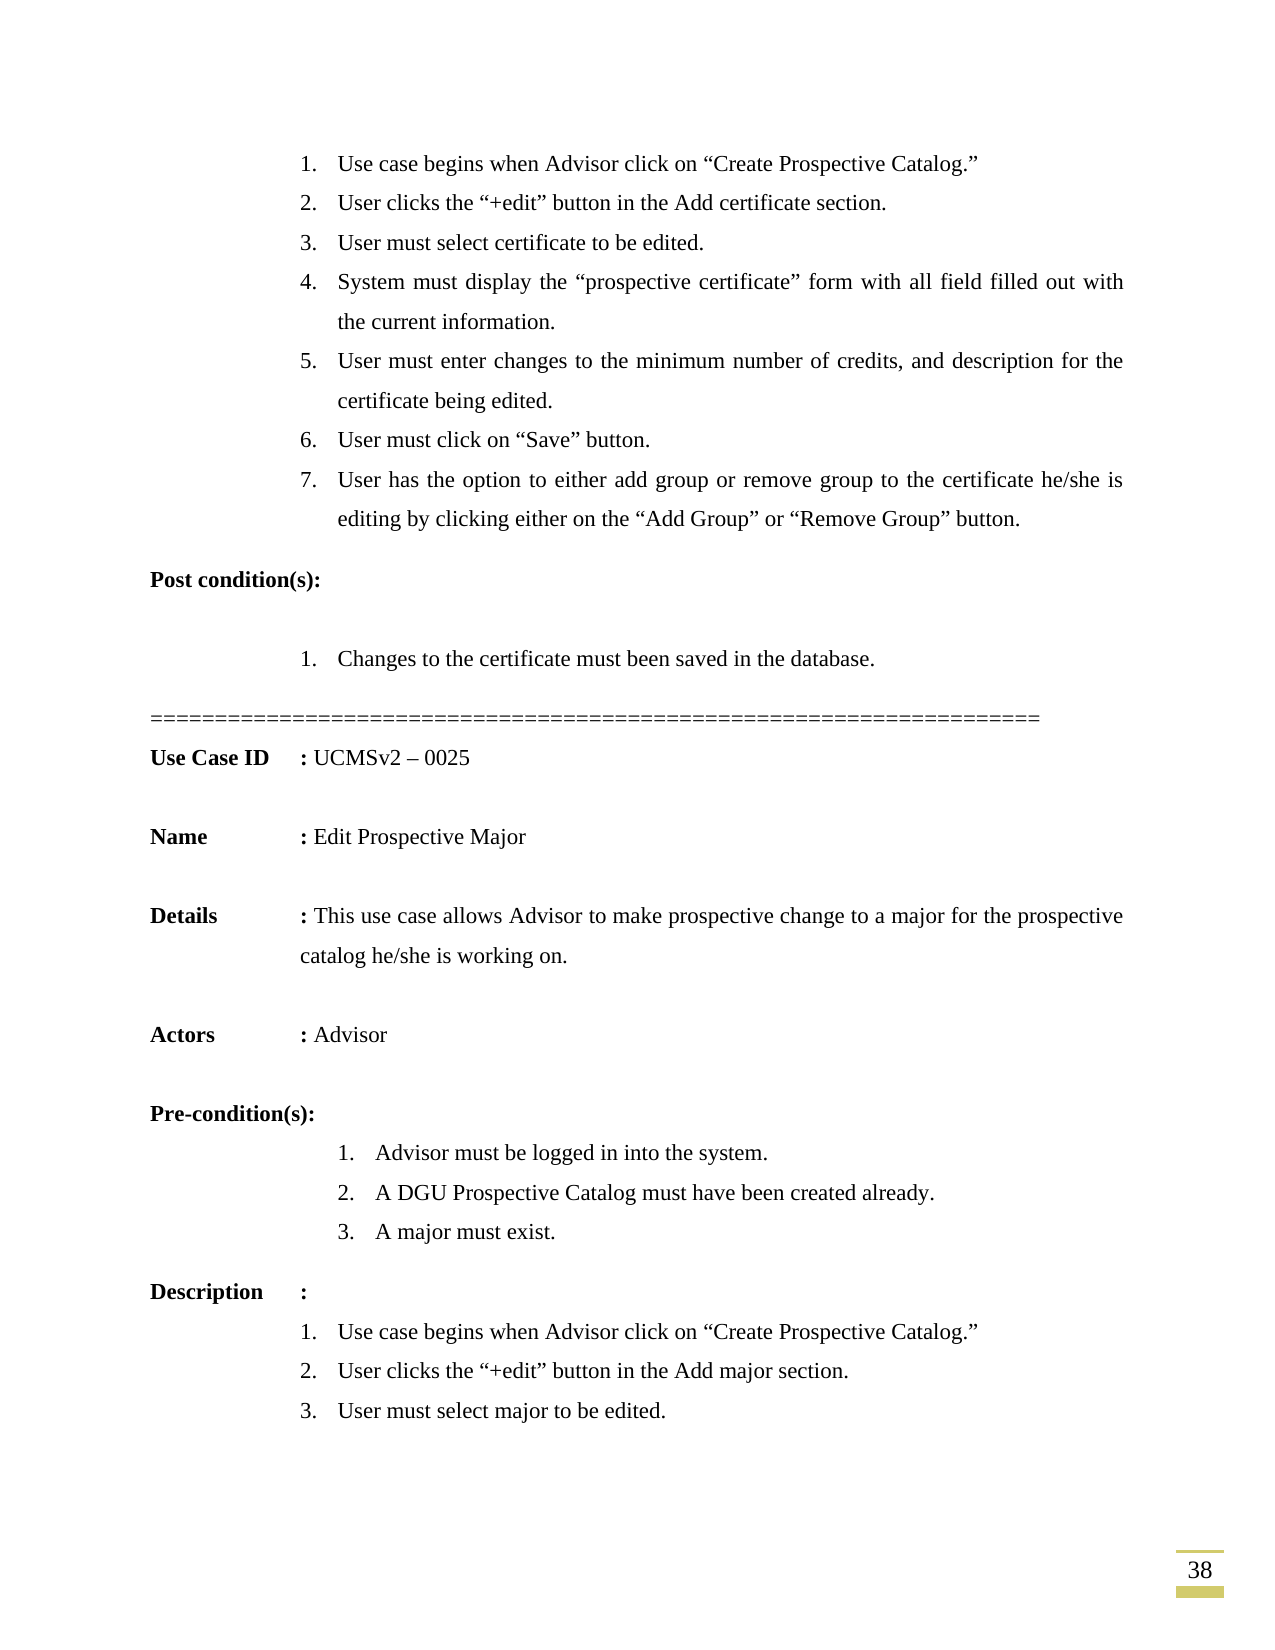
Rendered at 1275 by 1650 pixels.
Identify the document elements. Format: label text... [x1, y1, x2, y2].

text Details : This use case allows Advisor to make prospective change to a major for the prospective catalog he/she is working on. [150, 902, 1125, 968]
list System must display the “prospective certificate” form with all field filled out with the current information. [300, 268, 1125, 334]
text ===================================================================== [150, 705, 1125, 731]
list User must select certificate to be edited. [300, 229, 1125, 255]
list User must click on “Save” button. [300, 426, 1125, 453]
list User has the option to either add group or remove group to the certificate he/she is editing by clicking either on the “Add Group” or “Remove Group” button. [300, 466, 1125, 532]
text Name : Edit Prospective Major [150, 823, 1125, 850]
text Pre-condition(s): [150, 1100, 1125, 1126]
list Changes to the certificate must been saved in the database. [300, 644, 1125, 671]
list User must enter changes to the minimum number of credits, and description for the certificate being edited. [300, 347, 1125, 413]
list Use case begins when Advisor click on “Create Prospective Catalog.” [300, 150, 1125, 176]
list User must select major to be edited. [300, 1397, 1125, 1423]
list Advisor must be logged in into the system. [337, 1139, 1125, 1166]
text Actors : Advisor [150, 1021, 1125, 1047]
list Use case begins when Advisor click on “Create Prospective Catalog.” [300, 1318, 1125, 1344]
list User clicks the “+edit” button in the Add certificate section. [300, 189, 1125, 216]
list User clicks the “+edit” button in the Add major section. [300, 1357, 1125, 1384]
text Use Case ID : UCMSv2 – 0025 [150, 744, 1125, 771]
list A DGU Prospective Catalog must have been created already. [337, 1179, 1125, 1205]
text Description : [150, 1278, 1125, 1305]
list A major must exist. [337, 1218, 1125, 1244]
text Post condition(s): [150, 566, 1125, 592]
